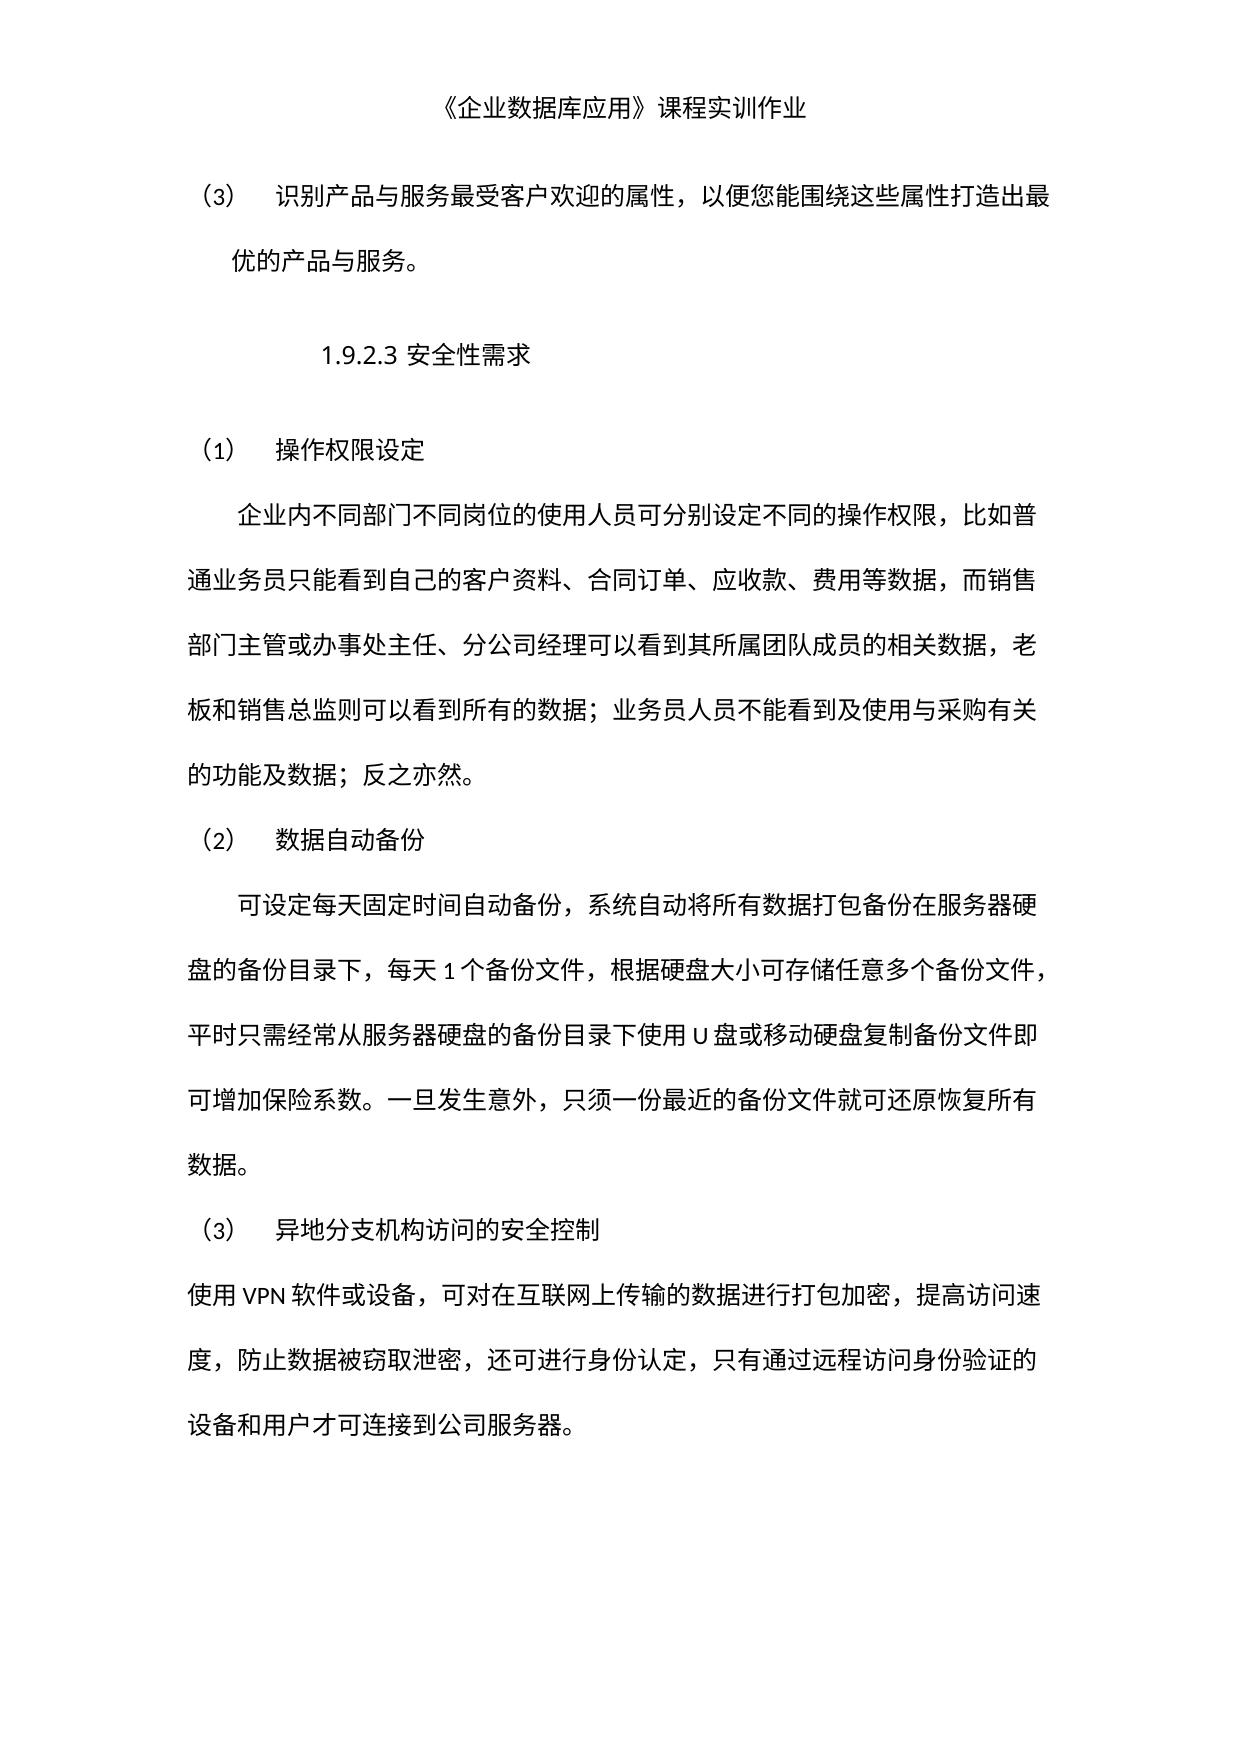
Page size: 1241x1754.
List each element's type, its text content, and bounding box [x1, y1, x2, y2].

list 数据自动备份 [187, 806, 1053, 871]
text 使用VPN软件或设备，可对在互联网上传输的数据进行打包加密，提高访问速度，防止数据被窃取泄密，还可进行身份认定，只有通过远程访问身份验证的设备和用户才可连接到公司服务器。 [187, 1261, 1053, 1456]
list 异地分支机构访问的安全控制 [187, 1196, 1053, 1261]
list 操作权限设定 [187, 416, 1053, 481]
text 企业内不同部门不同岗位的使用人员可分别设定不同的操作权限，比如普通业务员只能看到自己的客户资料、合同订单、应收款、费用等数据，而销售部门主管或办事处主任、分公司经理可以看到其所属团队成员的相关数据，老板和销售总监则可以看到所有的数据；业务员人员不能看到及使用与采购有关的功能及数据；反之亦然。 [187, 481, 1053, 806]
subtitle 安全性需求 [320, 321, 1053, 386]
list 识别产品与服务最受客户欢迎的属性，以便您能围绕这些属性打造出最优的产品与服务。 [187, 162, 1053, 292]
text 可设定每天固定时间自动备份，系统自动将所有数据打包备份在服务器硬盘的备份目录下，每天1个备份文件，根据硬盘大小可存储任意多个备份文件，平时只需经常从服务器硬盘的备份目录下使用U盘或移动硬盘复制备份文件即可增加保险系数。一旦发生意外，只须一份最近的备份文件就可还原恢复所有数据。 [187, 871, 1053, 1196]
